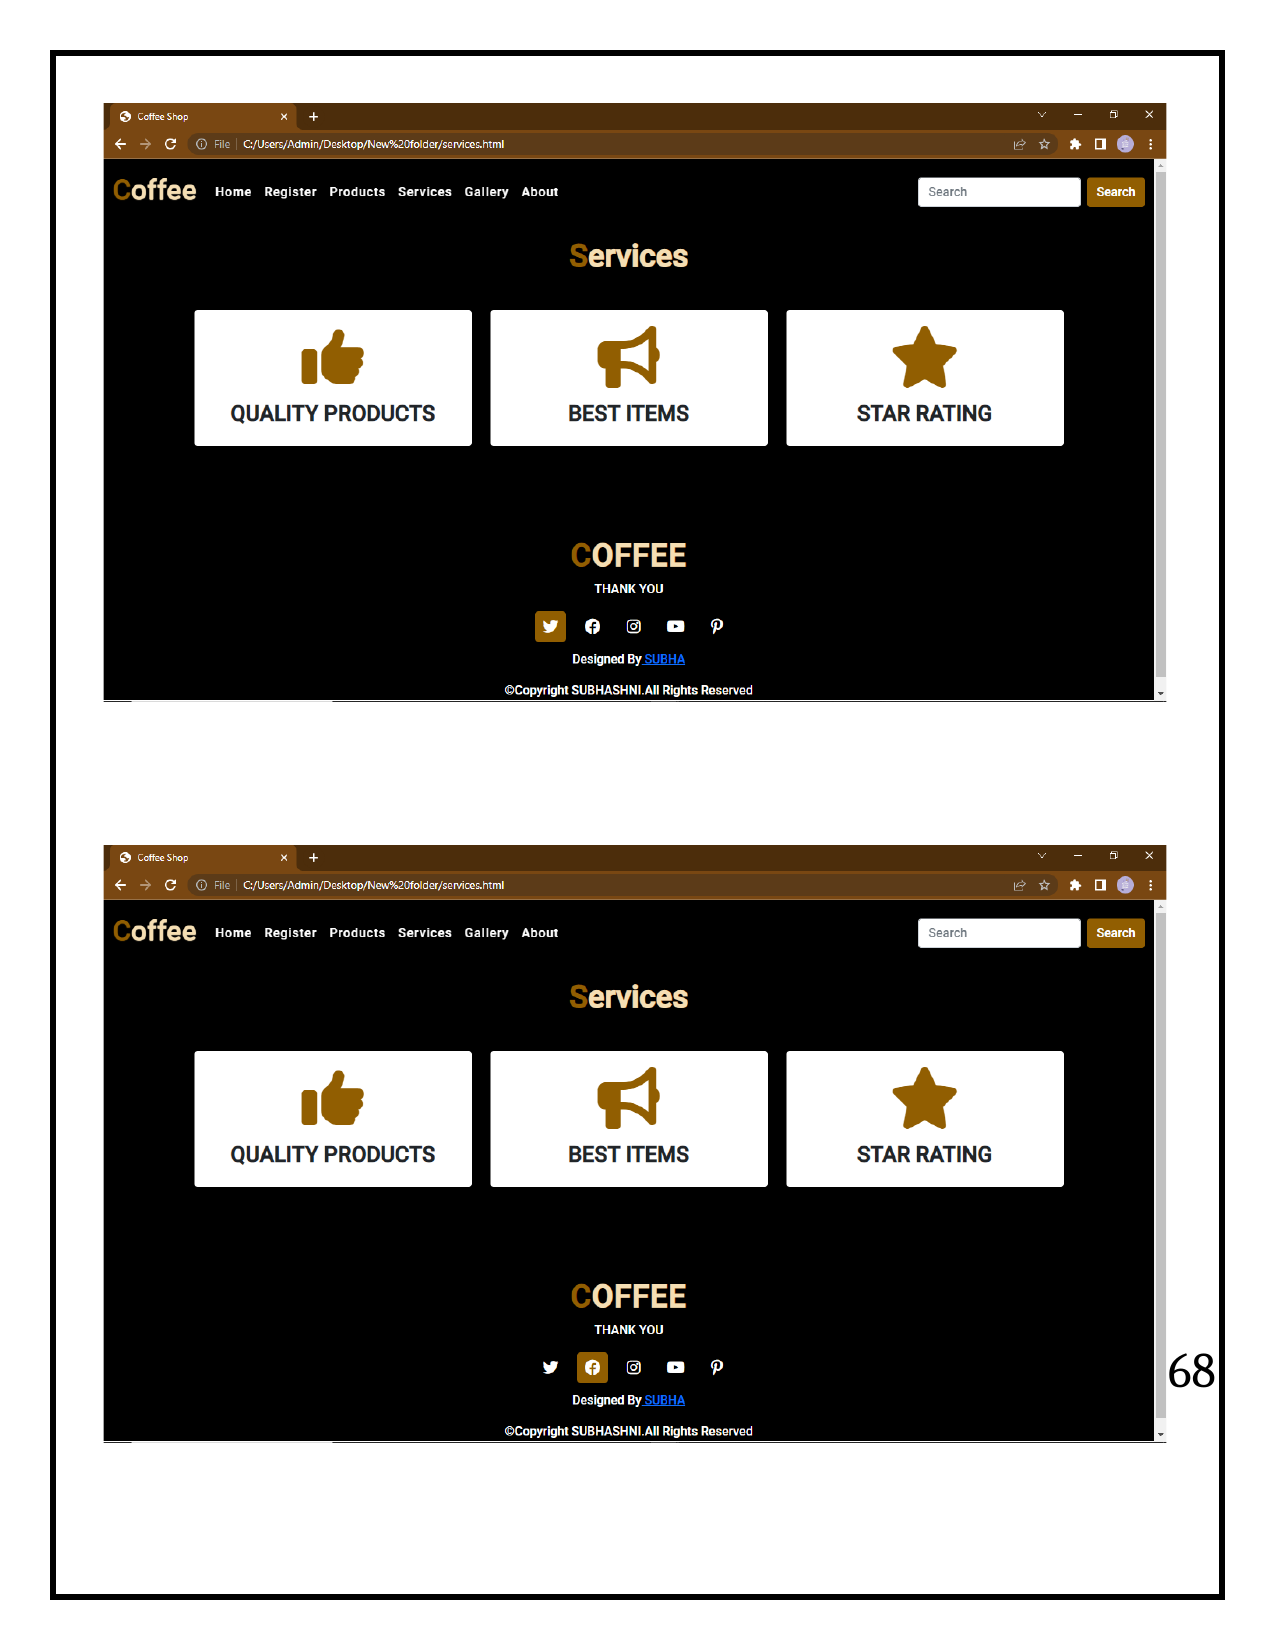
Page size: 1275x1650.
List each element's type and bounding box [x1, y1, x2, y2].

picture [103, 845, 1167, 1443]
picture [103, 103, 1167, 702]
